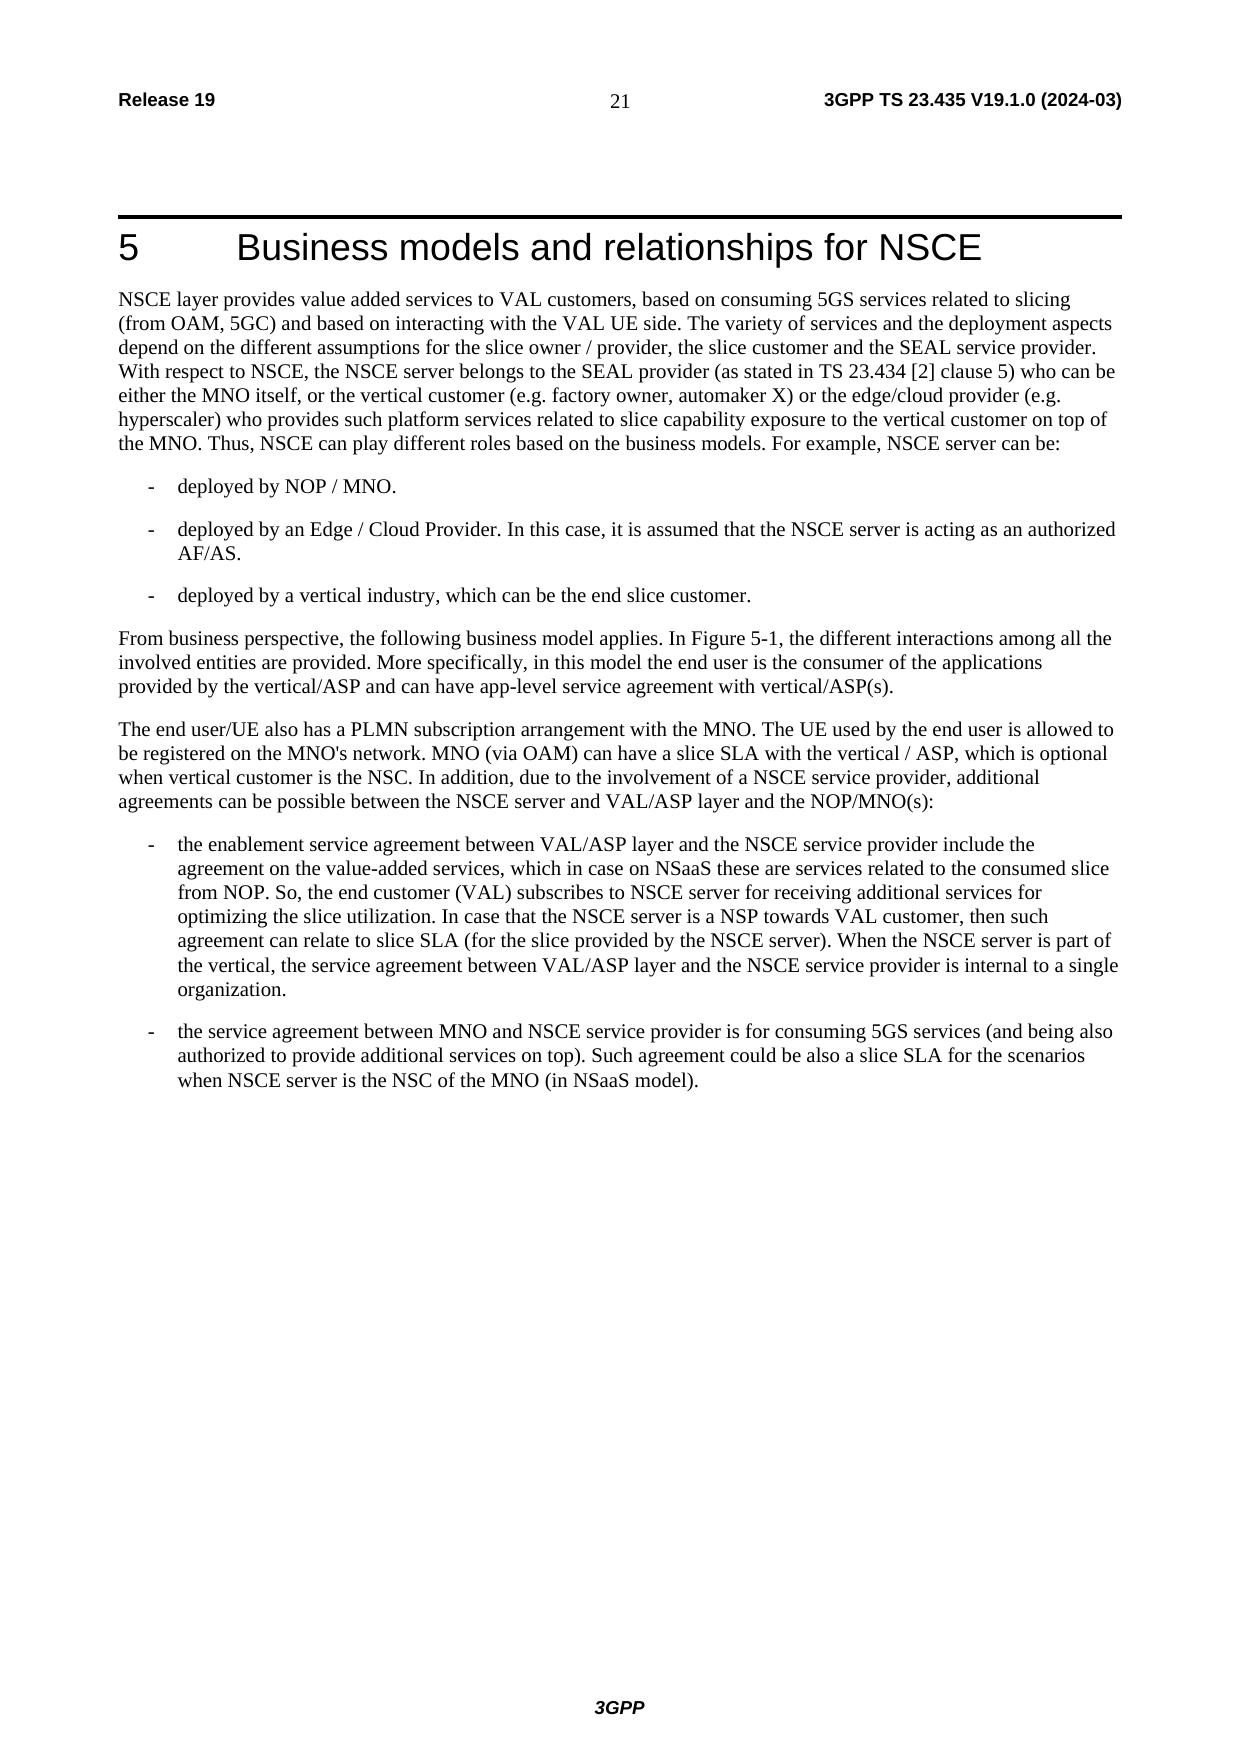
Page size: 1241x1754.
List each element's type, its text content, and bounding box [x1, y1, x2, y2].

text - the enablement service agreement between VAL/ASP layer and the NSCE service provider include the agreement on the value-added services, which in case on NSaaS these are services related to the consumed slice from NOP. So, the end customer (VAL) subscribes to NSCE server for receiving additional services for optimizing the slice utilization. In case that the NSCE server is a NSP towards VAL customer, then such agreement can relate to slice SLA (for the slice provided by the NSCE server). When the NSCE server is part of the vertical, the service agreement between VAL/ASP layer and the NSCE service provider is internal to a single organization. [148, 832, 1122, 1001]
text - the service agreement between MNO and NSCE service provider is for consuming 5GS services (and being also authorized to provide additional services on top). Such agreement could be also a slice SLA for the scenarios when NSCE server is the NSC of the MNO (in NSaaS model). [148, 1019, 1122, 1092]
text - deployed by an Edge / Cloud Provider. In this case, it is assumed that the NSCE server is acting as an authorized AF/AS. [148, 517, 1122, 565]
subtitle 5 Business models and relationships for NSCE [118, 219, 1122, 268]
text - deployed by NOP / MNO. [148, 474, 1122, 498]
text From business perspective, the following business model applies. In Figure 5-1, the different interactions among all the involved entities are provided. More specifically, in this model the end user is the consumer of the applications provided by the vertical/ASP and can have app-level service agreement with vertical/ASP(s). [118, 626, 1122, 698]
text - deployed by a vertical industry, which can be the end slice customer. [148, 583, 1122, 607]
text NSCE layer provides value added services to VAL customers, based on consuming 5GS services related to slicing (from OAM, 5GC) and based on interacting with the VAL UE side. The variety of services and the deployment aspects depend on the different assumptions for the slice owner / provider, the slice customer and the SEAL service provider. With respect to NSCE, the NSCE server belongs to the SEAL provider (as stated in TS 23.434 [2] clause 5) who can be either the MNO itself, or the vertical customer (e.g. factory owner, automaker X) or the edge/cloud provider (e.g. hyperscaler) who provides such platform services related to slice capability exposure to the vertical customer on top of the MNO. Thus, NSCE can play different roles based on the business models. For example, NSCE server can be: [118, 287, 1122, 455]
text The end user/UE also has a PLMN subscription arrangement with the MNO. The UE used by the end user is allowed to be registered on the MNO's network. MNO (via OAM) can have a slice SLA with the vertical / ASP, which is optional when vertical customer is the NSC. In addition, due to the involvement of a NSCE service provider, additional agreements can be possible between the NSCE server and VAL/ASP layer and the NOP/MNO(s): [118, 717, 1122, 813]
